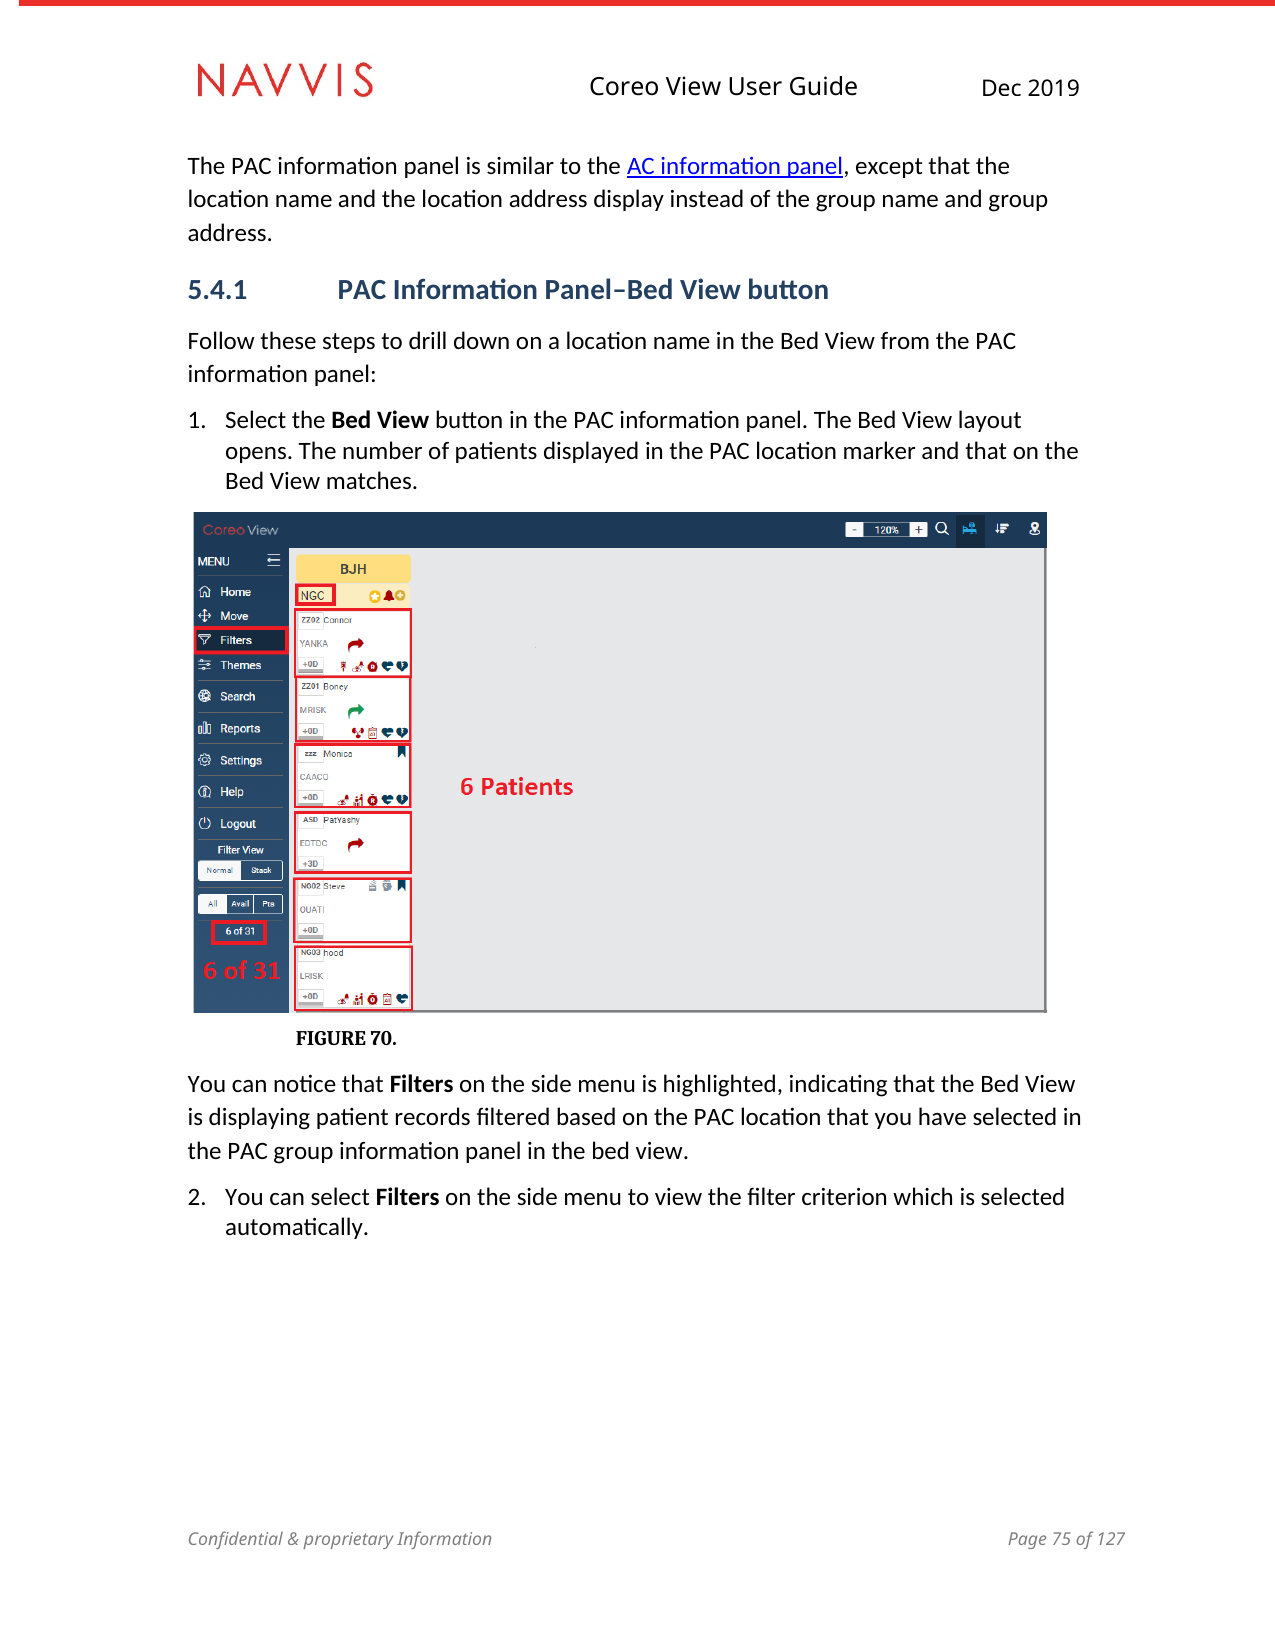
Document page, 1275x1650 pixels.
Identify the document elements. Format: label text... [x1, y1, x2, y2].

text Follow these steps to drill down on a location name in the Bed View from the PAC information panel: [187, 325, 1087, 389]
list You can select Filters on the side menu to view the filter criterion which is selected automatically. [187, 1181, 1087, 1242]
text The PAC information panel is similar to the AC information panel, except that the location name and the location address display instead of the group name and group address. [187, 150, 1087, 248]
picture [193, 512, 1047, 1013]
picture [187, 55, 383, 104]
list Select the Bed View button in the PAC information panel. The Bed View layout opens. The number of patients displayed in the PAC location marker and that on the Bed View matches. [187, 404, 1087, 496]
text You can notice that Filters on the side menu is highlighted, indicating that the Bed View is displaying patient records filtered based on the PAC location that you have selected in the PAC group information panel in the bed view. [187, 1068, 1087, 1166]
subtitle PAC Information Panel–Bed View button [187, 271, 1087, 307]
